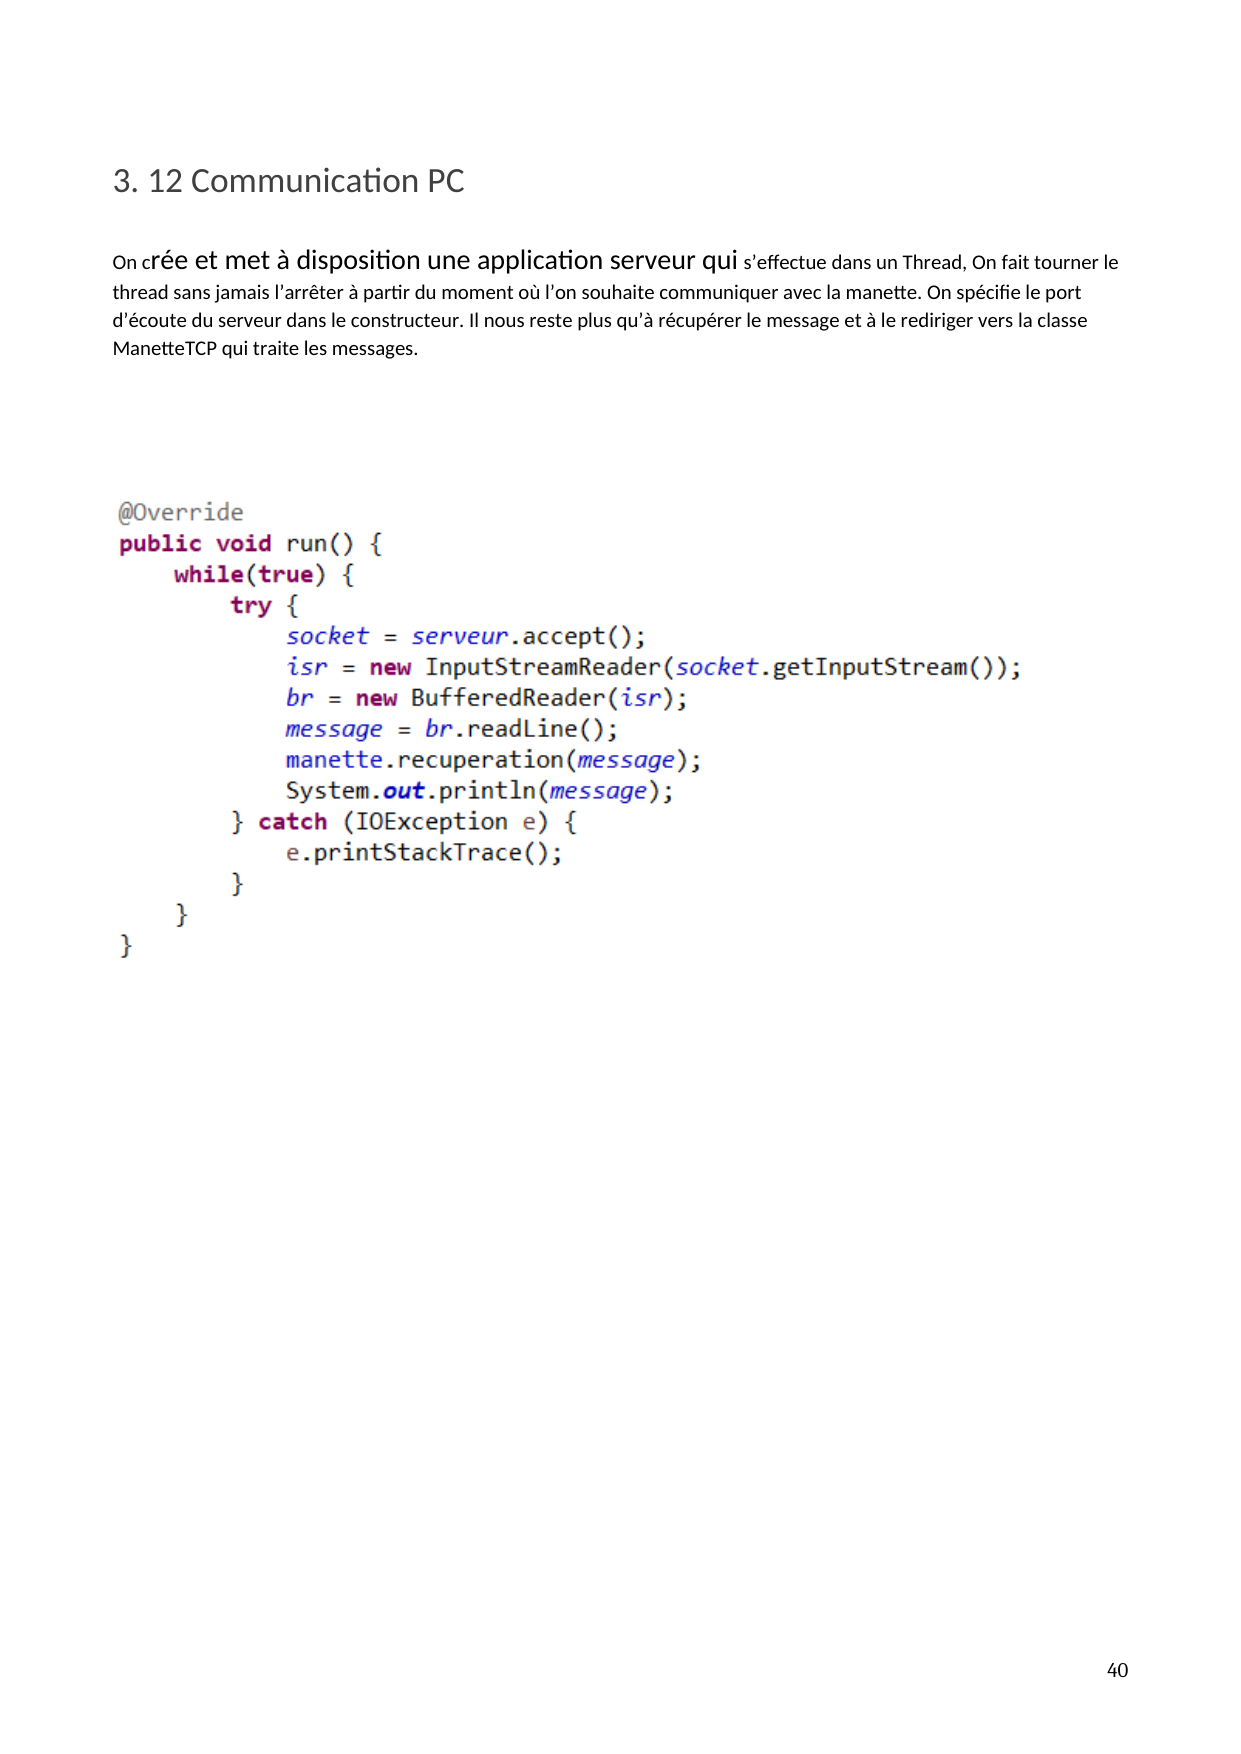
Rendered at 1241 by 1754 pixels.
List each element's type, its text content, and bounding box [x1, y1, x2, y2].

text On crée et met à disposition une application serveur qui s’effectue dans un Thread, On fait tourner le thread sans jamais l’arrêter à partir du moment où l’on souhaite communiquer avec la manette. On spécifie le port d’écoute du serveur dans le constructeur. Il nous reste plus qu’à récupérer le message et à le rediriger vers la classe ManetteTCP qui traite les messages. [112, 242, 1128, 360]
subtitle 3. 12 Communication PC [112, 158, 1128, 202]
picture [96, 499, 1113, 992]
